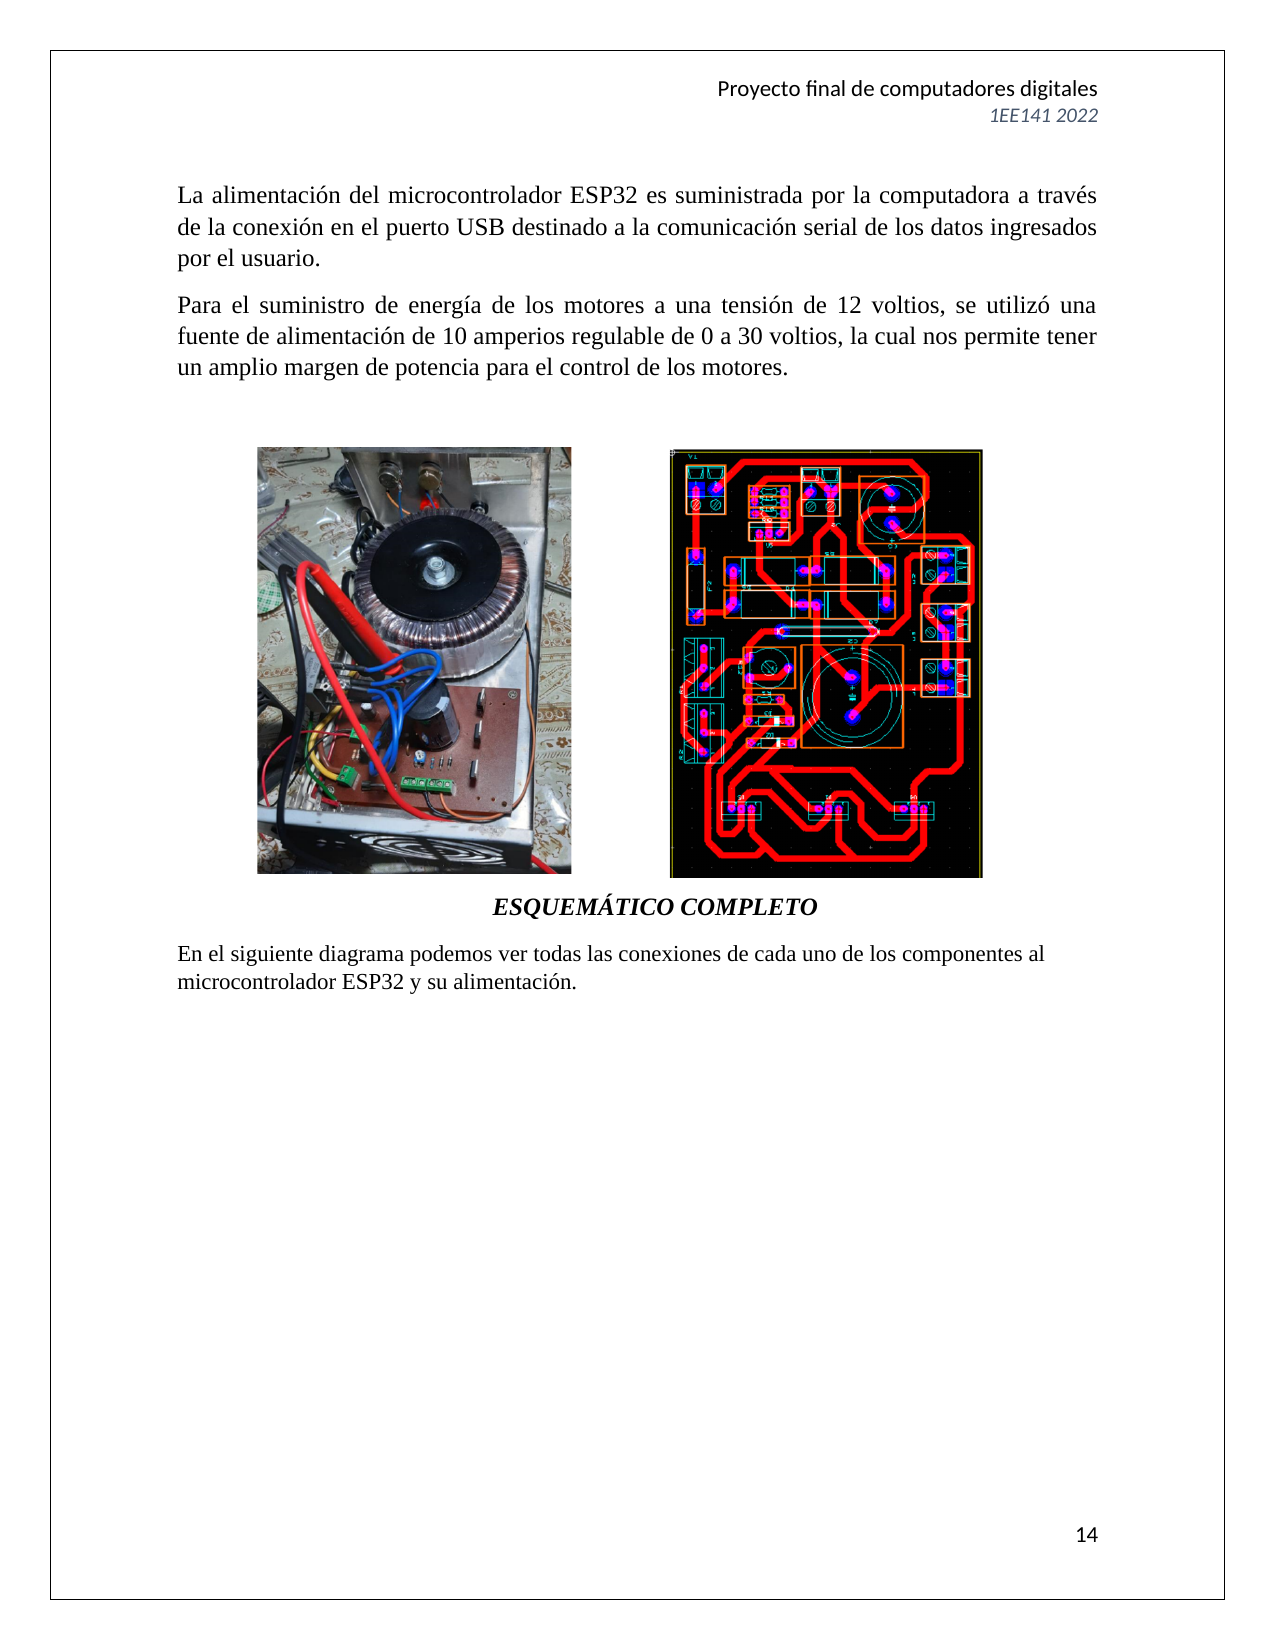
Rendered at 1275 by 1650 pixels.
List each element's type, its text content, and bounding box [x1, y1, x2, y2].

picture [670, 450, 983, 878]
picture [257, 447, 572, 874]
text La alimentación del microcontrolador ESP32 es suministrada por la computadora a través de la conexión en el puerto USB destinado a la comunicación serial de los datos ingresados por el usuario. [177, 181, 1098, 271]
subtitle ESQUEMÁTICO COMPLETO [214, 892, 1098, 921]
text Para el suministro de energía de los motores a una tensión de 12 voltios, se utilizó una fuente de alimentación de 10 amperios regulable de 0 a 30 voltios, la cual nos permite tener un amplio margen de potencia para el control de los motores. [177, 290, 1098, 381]
text En el siguiente diagrama podemos ver todas las conexiones de cada uno de los componentes al microcontrolador ESP32 y su alimentación. [177, 940, 1098, 995]
